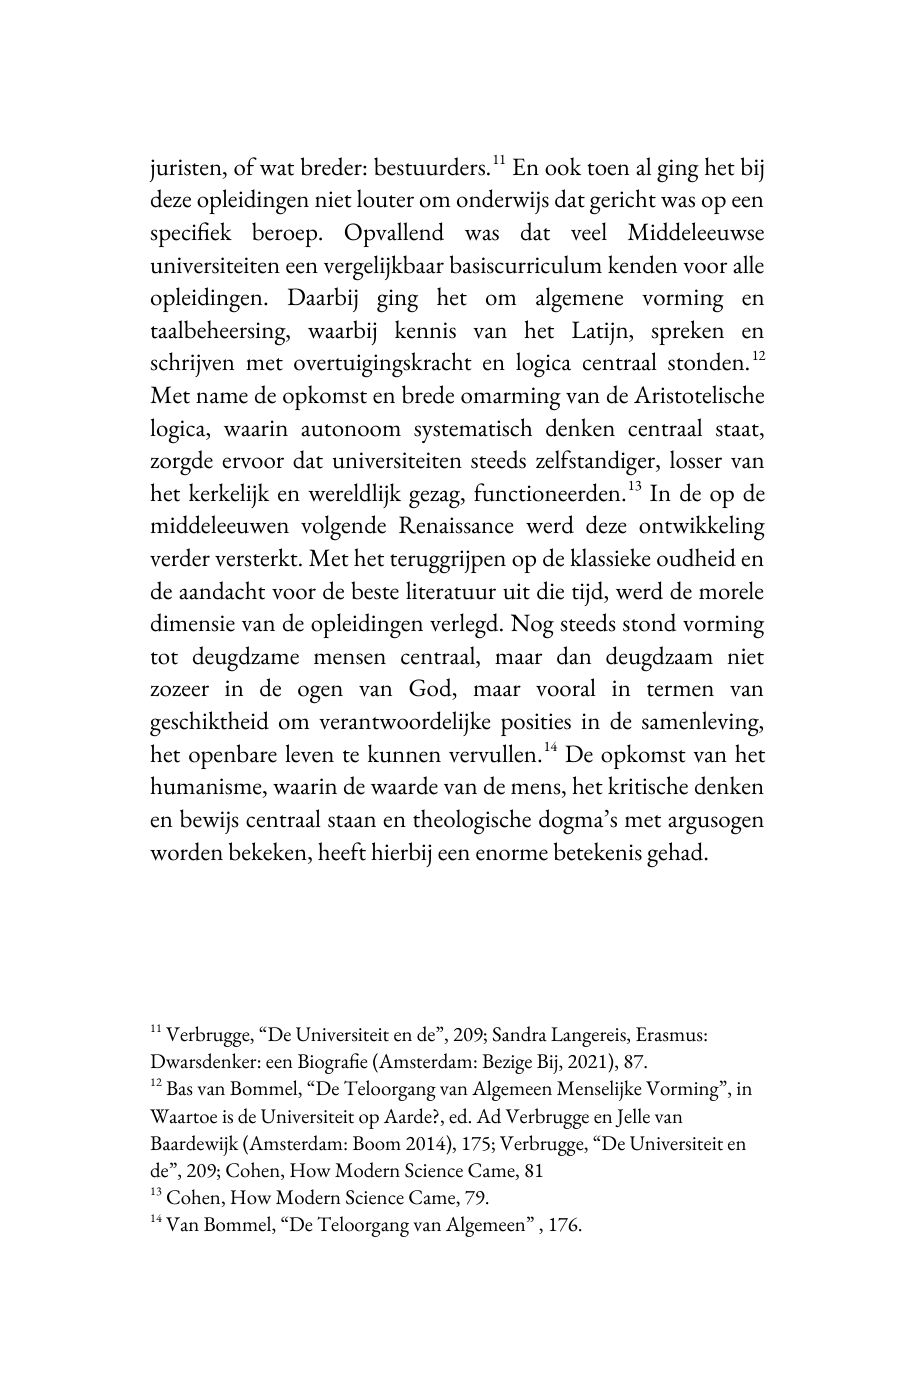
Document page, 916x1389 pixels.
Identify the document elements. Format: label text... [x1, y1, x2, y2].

text Aanvankelijk verzorgden universiteiten vooral een opleiding in de theologie ten behoeve van de katholieke kerk onder patronage van de wereldlijke vorst. Dat de instelling van een universiteit vaak ook een politieke achtergrond had en ook nadrukkelijk in de context werd gezien van landsbestuur en identiteit blijkt bijvoorbeeld uit de vestiging van de universiteit van Leiden in 1575. Die werd door Willem van Oranje nadrukkelijk neergezet als een alternatief voor andere, sterk katholiek georiënteerde, universiteiten. De nieuwe universiteit had onder andere tot doel om weerbare en scherpzinnige burgers op te leiden, ‘opdat de vijand nooit meer zo gemakkelijk zijn verzengende tirannie en onderdrukking van de godsdienst, of de vrijheden van het land met geweld dan wel listigheid in gang zou kunnen zetten’. Om dat mogelijk te maken was niet alleen opleiding ‘in de juiste kennis van God’, maar ook in ‘de vrije kunsten en wetenschappen’ nodig. Het inzicht dat de samenleving maar ook het centrale en decentrale bestuur behoefte had aan andere dan theologische kennis, was ook al eerder bij de bestaande universiteiten doorgedrongen. Er werden ook al eerder beroepsopleidingen aangeboden voor artsen en juristen, of wat breder: bestuurders. En ook toen al ging het bij deze opleidingen niet louter om onderwijs dat gericht was op een specifiek beroep. Opvallend was dat veel Middeleeuwse universiteiten een vergelijkbaar basiscurriculum kenden voor alle opleidingen. Daarbij ging het om algemene vorming en taalbeheersing, waarbij kennis van het Latijn, spreken en schrijven met overtuigingskracht en logica centraal stonden. Met name de opkomst en brede omarming van de Aristotelische logica, waarin autonoom systematisch denken centraal staat, zorgde ervoor dat universiteiten steeds zelfstandiger, losser van het kerkelijk en wereldlijk gezag, functioneerden. In de op de middeleeuwen volgende Renaissance werd deze ontwikkeling verder versterkt. Met het teruggrijpen op de klassieke oudheid en de aandacht voor de beste literatuur uit die tijd, werd de morele dimensie van de opleidingen verlegd. Nog steeds stond vorming tot deugdzame mensen centraal, maar dan deugdzaam niet zozeer in de ogen van God, maar vooral in termen van geschiktheid om verantwoordelijke posities in de samenleving, het openbare leven te kunnen vervullen. De opkomst van het humanisme, waarin de waarde van de mens, het kritische denken en bewijs centraal staan en theologische dogma’s met argusogen worden bekeken, heeft hierbij een enorme betekenis gehad. [150, 150, 766, 867]
